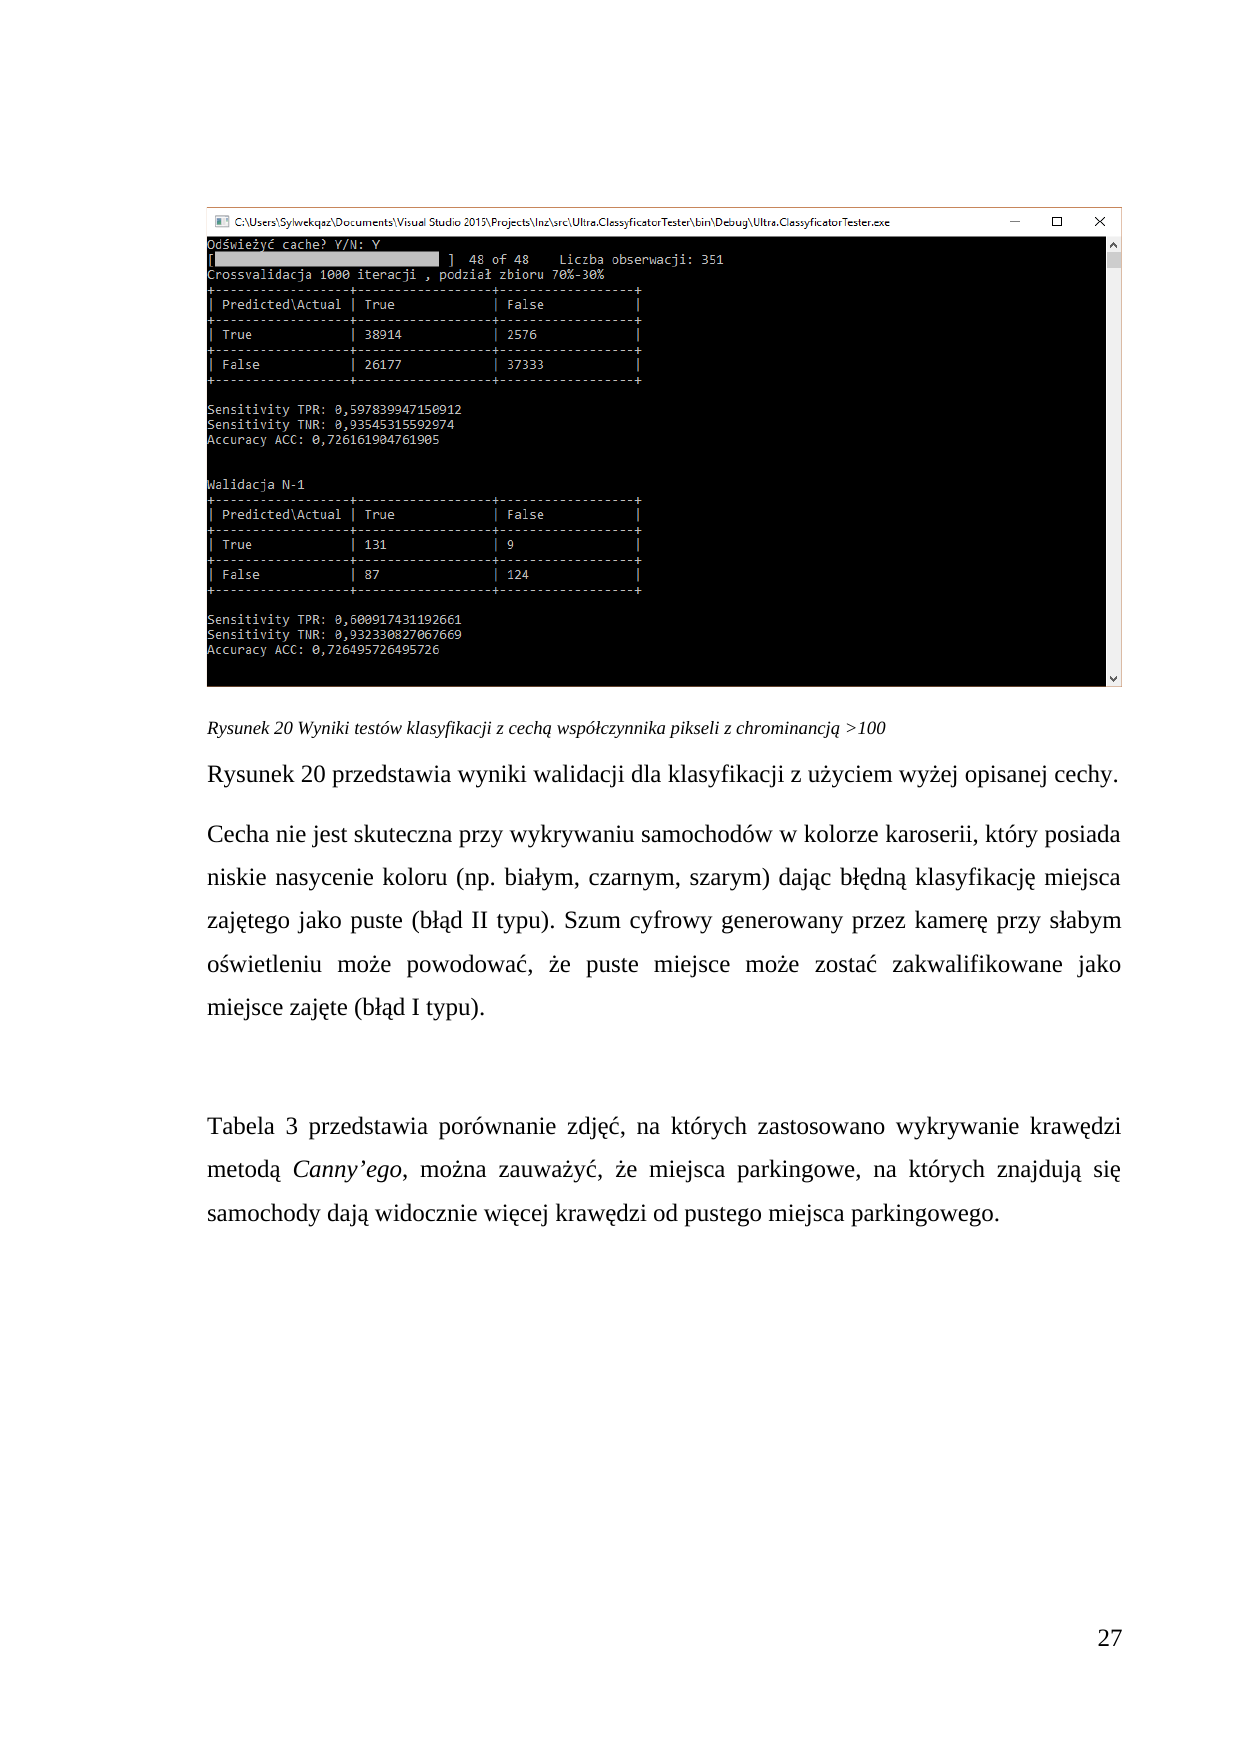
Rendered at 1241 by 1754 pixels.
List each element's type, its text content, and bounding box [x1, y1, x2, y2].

text Cecha nie jest skuteczna przy wykrywaniu samochodów w kolorze karoserii, który posiada niskie nasycenie koloru (np. białym, czarnym, szarym) dając błędną klasyfikację miejsca zajętego jako puste (błąd II typu). Szum cyfrowy generowany przez kamerę przy słabym oświetleniu może powodować, że puste miejsce może zostać zakwalifikowane jako miejsce zajęte (błąd I typu). [207, 819, 1122, 1021]
text Tabela 3 przedstawia porównanie zdjęć, na których zastosowano wykrywanie krawędzi metodą Canny’ego, można zauważyć, że miejsca parkingowe, na których znajdują się samochody dają widocznie więcej krawędzi od pustego miejsca parkingowego. [207, 1111, 1122, 1226]
text Rysunek 20 Wyniki testów klasyfikacji z cechą współczynnika pikseli z chrominancją >100 [207, 717, 1122, 739]
text Rysunek 20 przedstawia wyniki walidacji dla klasyfikacji z użyciem wyżej opisanej cechy. [207, 759, 1122, 788]
picture [206, 207, 1122, 687]
